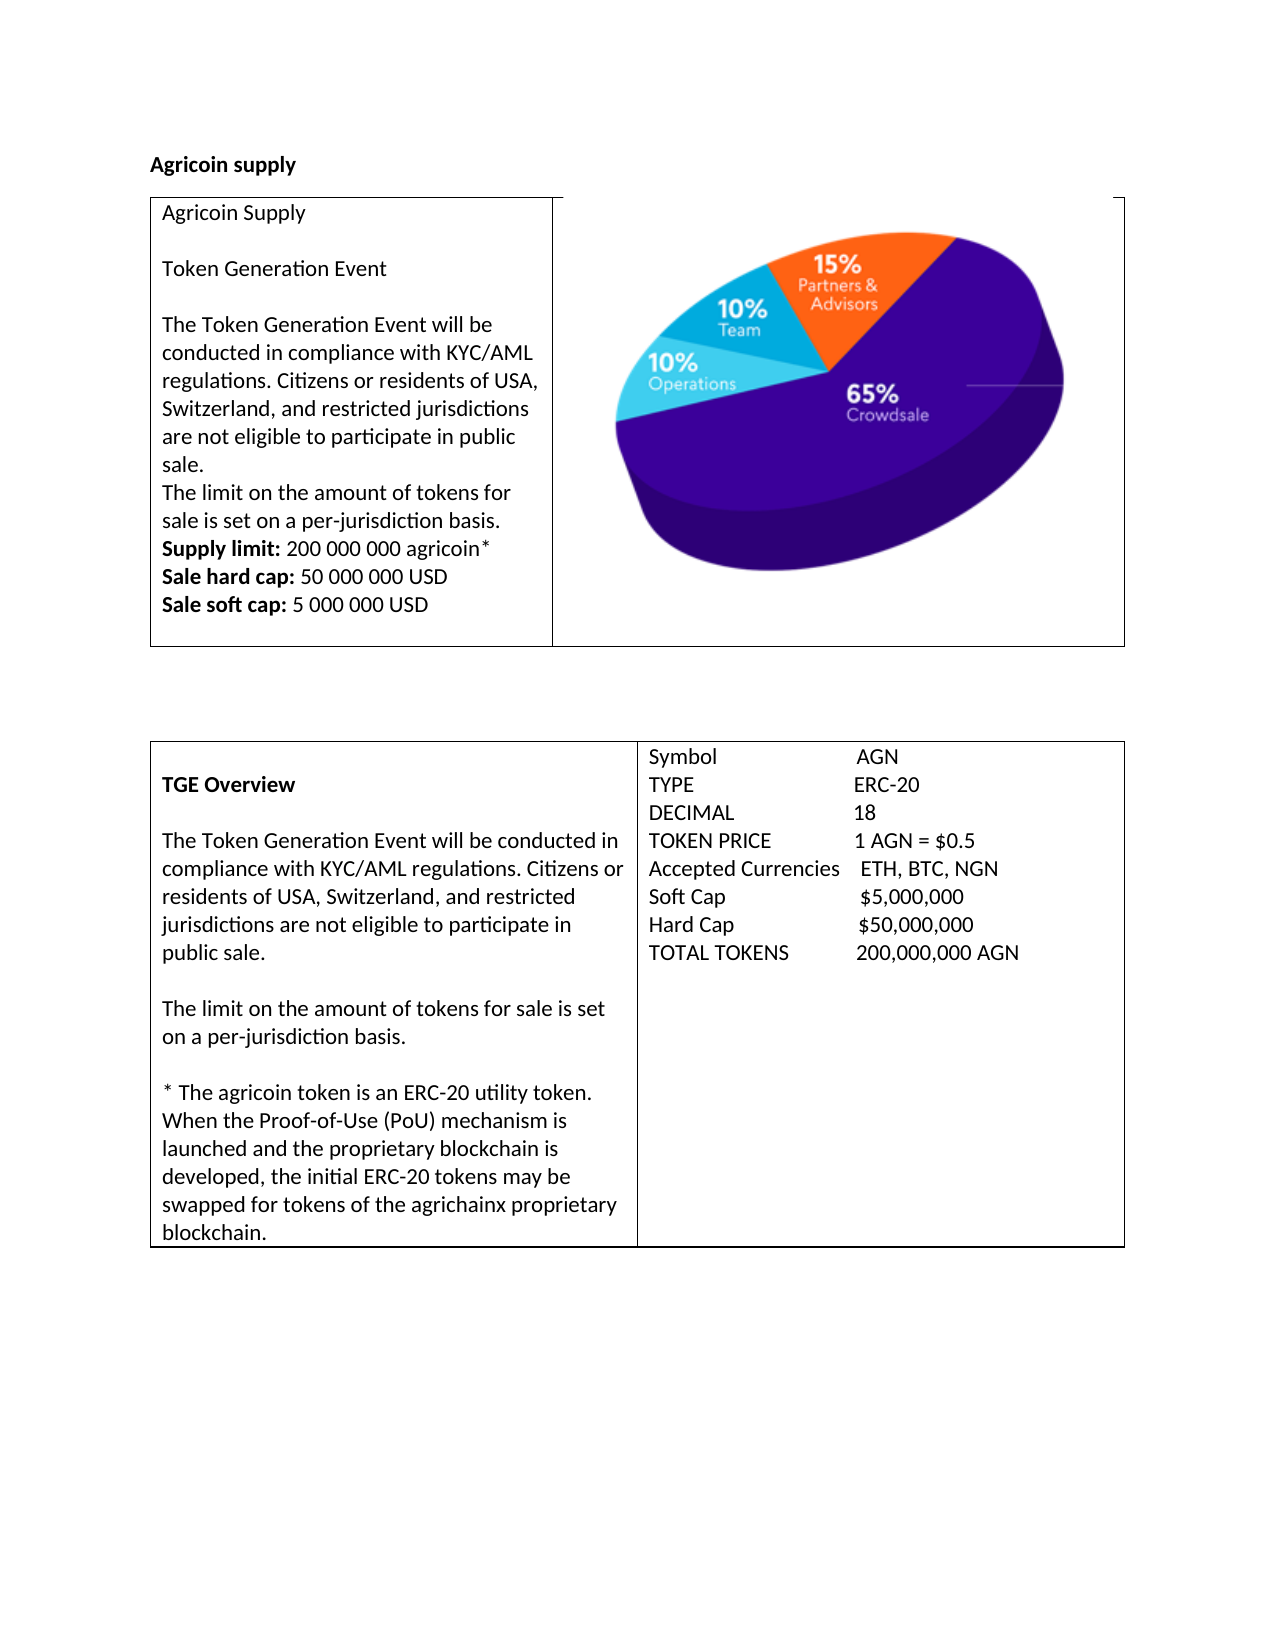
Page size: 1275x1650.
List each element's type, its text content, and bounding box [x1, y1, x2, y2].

text Agricoin supply [150, 150, 1125, 178]
table_header Agricoin Supply Token Generation Event The Token Generation Event will be conducted in compliance with KYC/AML regulations. Citizens or residents of USA, Switzerland, and restricted jurisdictions are not eligible to participate in public sale. The limit on the amount of tokens for sale is set on a per-jurisdiction basis. Supply limit: 200 000 000 agricoin* Sale hard cap: 50 000 000 USD Sale soft cap: 5 000 000 USD [151, 198, 552, 646]
table_header Symbol AGN TYPE ERC-20 DECIMAL 18 TOKEN PRICE 1 AGN = $0.5 Accepted Currencies ETH, BTC, NGN Soft Cap $5,000,000 Hard Cap $50,000,000 TOTAL TOKENS 200,000,000 AGN [638, 742, 1124, 1246]
table_header [553, 198, 1124, 646]
table_header TGE Overview The Token Generation Event will be conducted in compliance with KYC/AML regulations. Citizens or residents of USA, Switzerland, and restricted jurisdictions are not eligible to participate in public sale. The limit on the amount of tokens for sale is set on a per-jurisdiction basis. * The agricoin token is an ERC-20 utility token. When the Proof-of-Use (PoU) mechanism is launched and the proprietary blockchain is developed, the initial ERC-20 tokens may be swapped for tokens of the agrichainx proprietary blockchain. [151, 742, 637, 1246]
picture [563, 197, 1114, 626]
